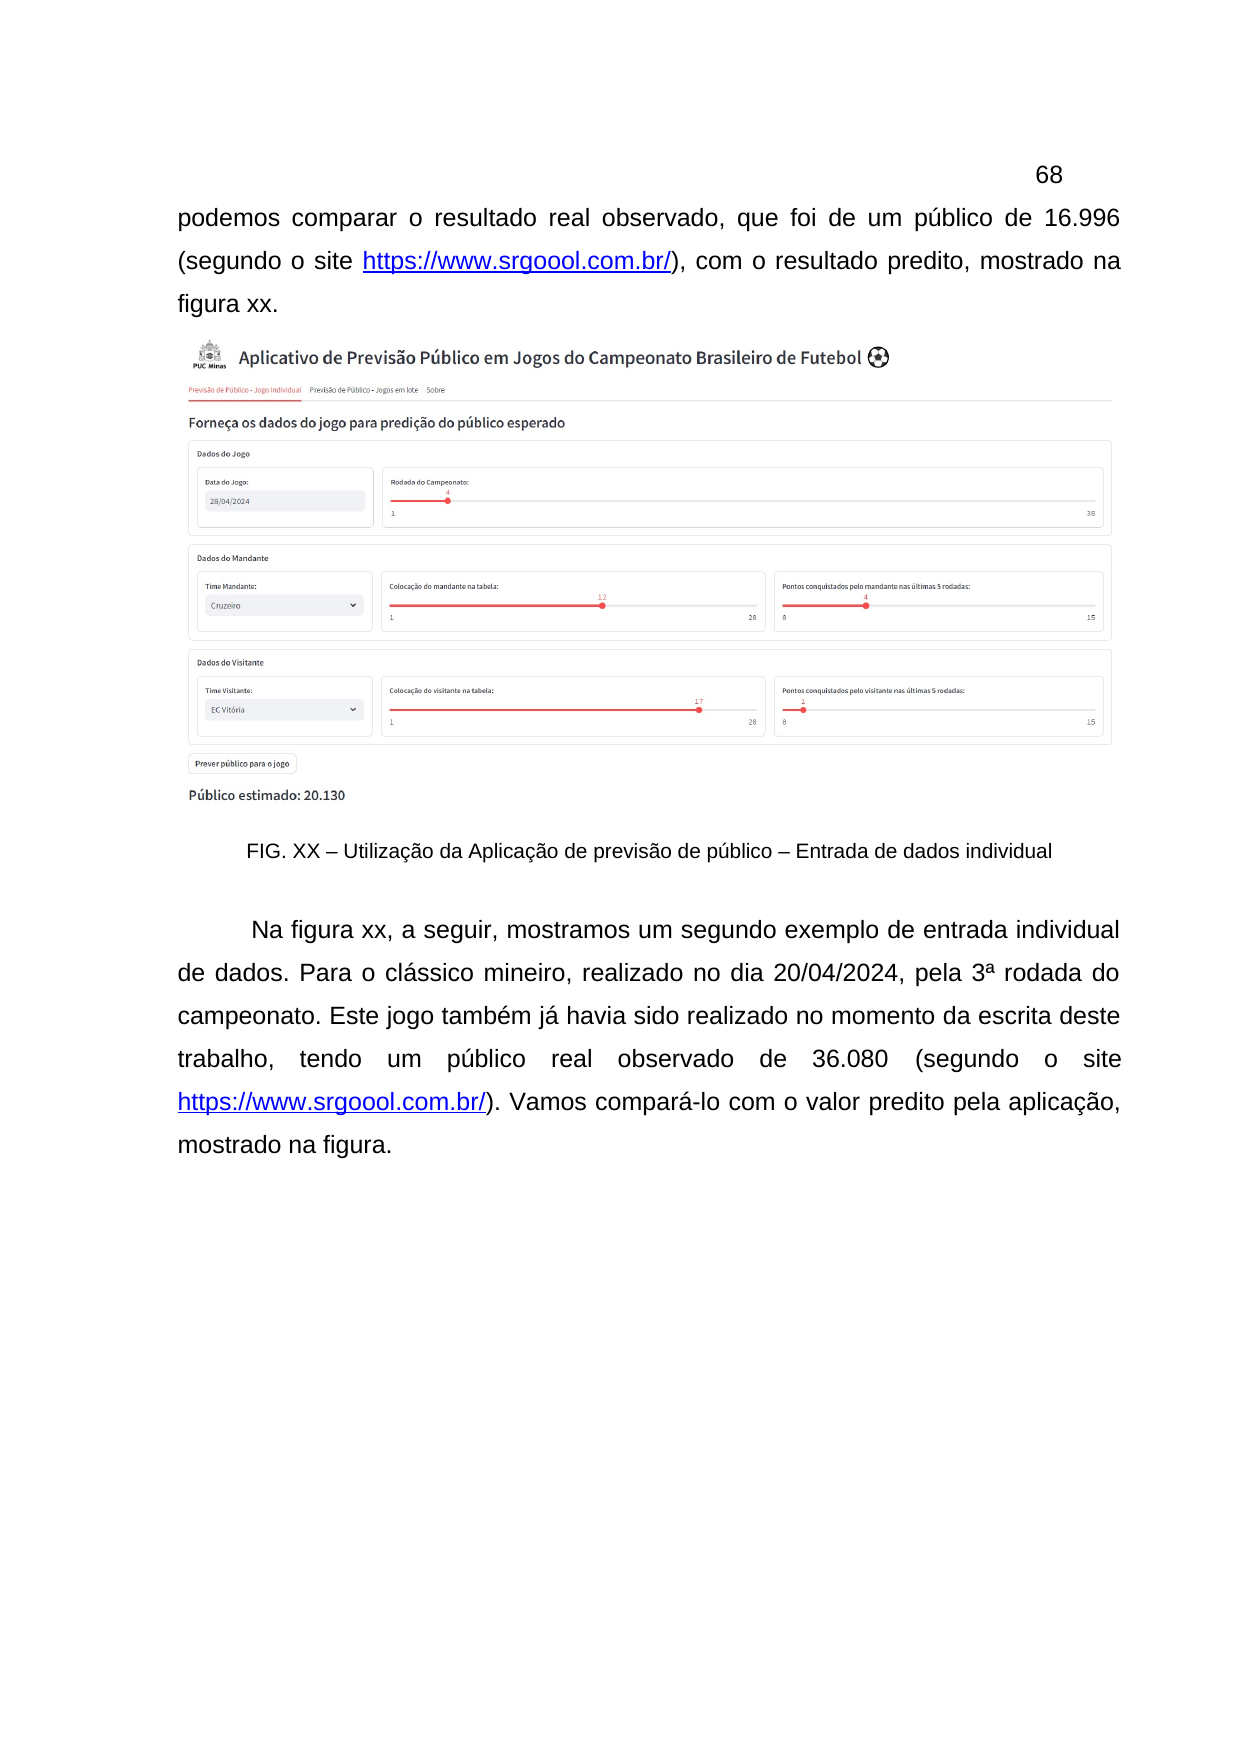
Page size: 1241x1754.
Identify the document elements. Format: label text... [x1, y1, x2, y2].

text FIG. XX – Utilização da Aplicação de previsão de público – Entrada de dados individual [177, 836, 1122, 864]
text Na figura xx, a seguir, mostramos um segundo exemplo de entrada individual de dados. Para o clássico mineiro, realizado no dia 20/04/2024, pela 3ª rodada do campeonato. Este jogo também já havia sido realizado no momento da escrita deste trabalho, tendo um público real observado de 36.080 (segundo o site https://www.srgoool.com.br/). Vamos compará-lo com o valor predito pela aplicação, mostrado na figura. [177, 914, 1122, 1159]
picture [177, 332, 1122, 821]
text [177, 203, 1122, 318]
